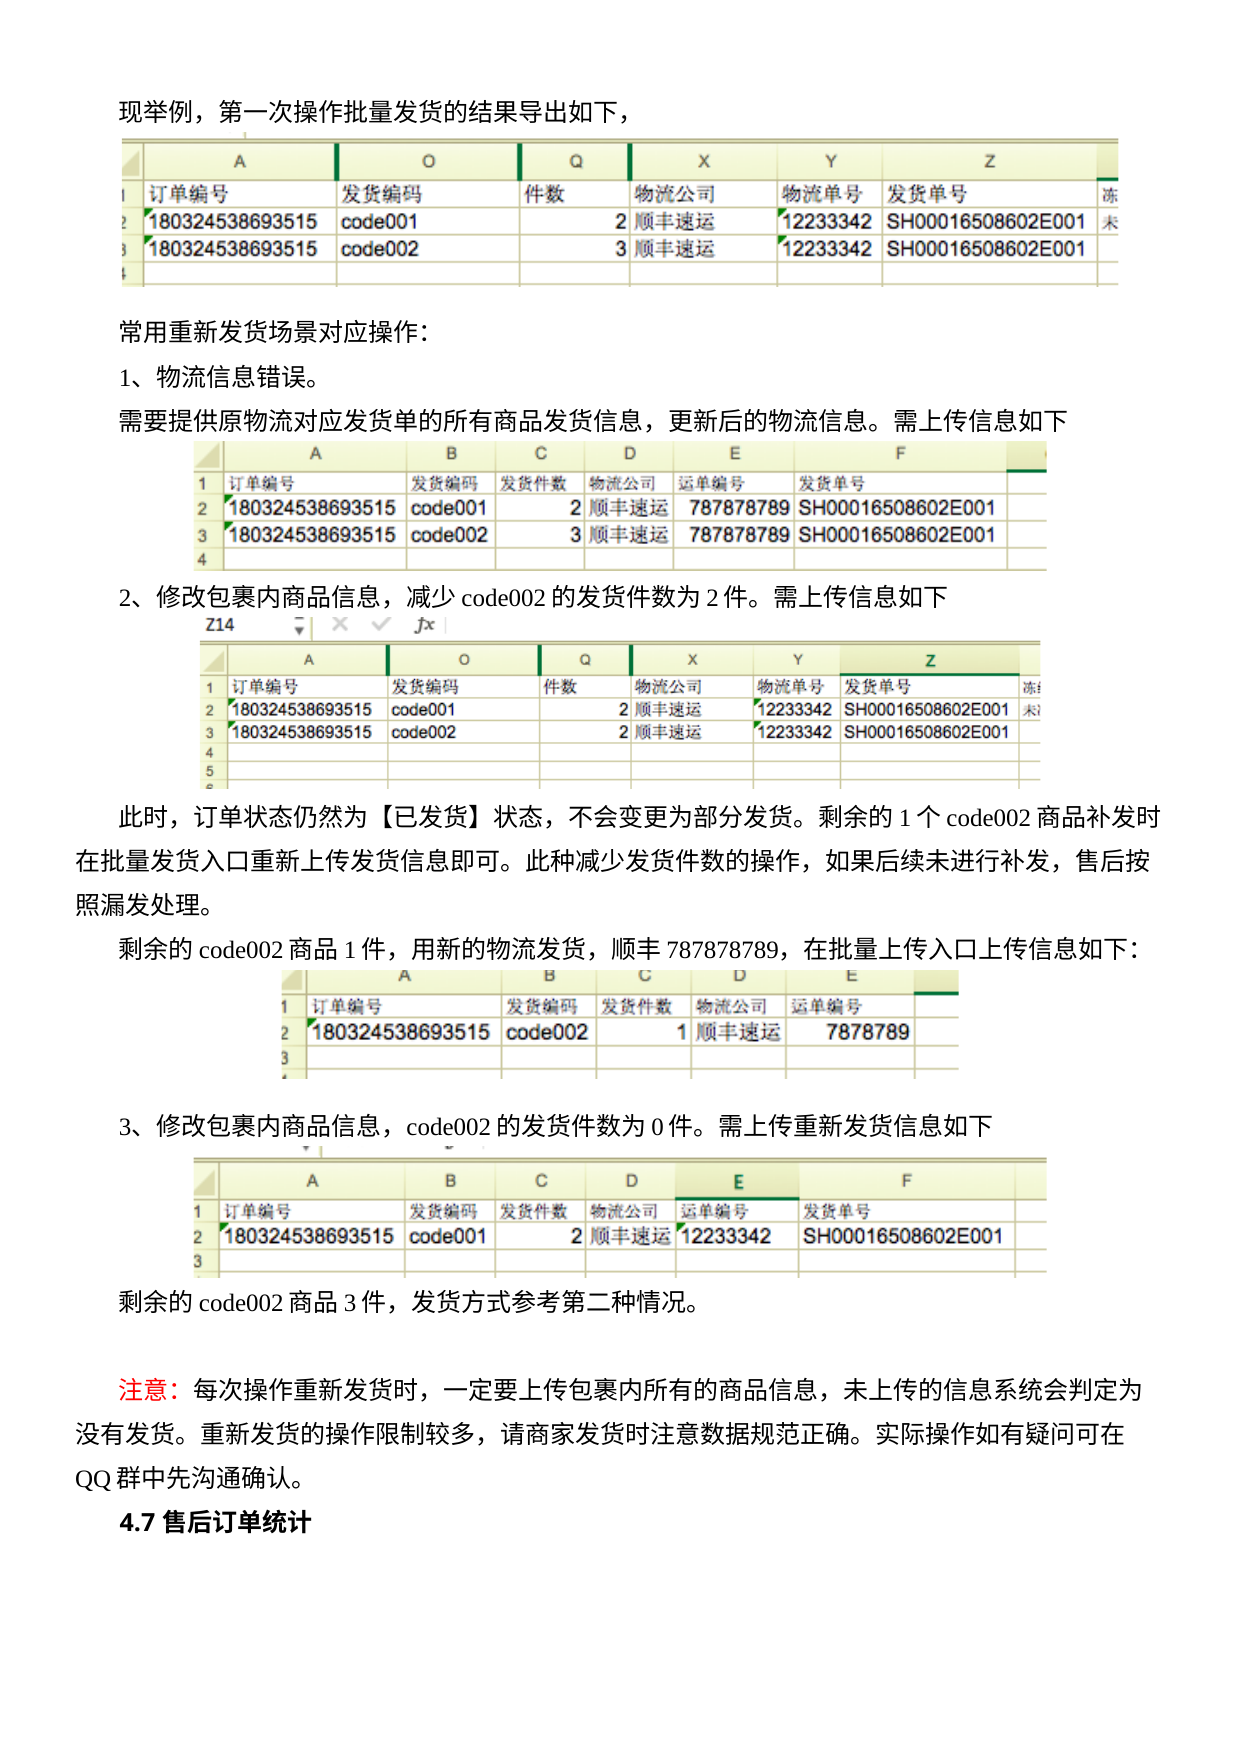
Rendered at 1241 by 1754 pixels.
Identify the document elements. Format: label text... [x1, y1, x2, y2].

text 注意：每次操作重新发货时，一定要上传包裹内所有的商品信息，未上传的信息系统会判定为没有发货。重新发货的操作限制较多，请商家发货时注意数据规范正确。实际操作如有疑问可在QQ群中先沟通确认。 [75, 1367, 1165, 1499]
picture [281, 970, 959, 1079]
picture [121, 132, 1119, 287]
list 售后订单统计 [119, 1499, 1165, 1543]
text 需要提供原物流对应发货单的所有商品发货信息，更新后的物流信息。需上传信息如下 [75, 397, 1165, 441]
picture [199, 617, 1041, 789]
text 2、修改包裹内商品信息，减少code002的发货件数为2件。需上传信息如下 [75, 573, 1165, 617]
text 剩余的code002商品1件，用新的物流发货，顺丰787878789，在批量上传入口上传信息如下： [75, 926, 1165, 970]
picture [193, 1146, 1047, 1278]
text 1、物流信息错误。 [75, 353, 1165, 397]
text 现举例，第一次操作批量发货的结果导出如下， [75, 89, 1165, 133]
text 此时，订单状态仍然为【已发货】状态，不会变更为部分发货。剩余的1个code002商品补发时在批量发货入口重新上传发货信息即可。此种减少发货件数的操作，如果后续未进行补发，售后按照漏发处理。 [75, 794, 1165, 926]
picture [193, 441, 1047, 571]
text 剩余的code002商品3件，发货方式参考第二种情况。 [75, 1278, 1165, 1322]
text 3、修改包裹内商品信息，code002的发货件数为0件。需上传重新发货信息如下 [75, 1102, 1165, 1146]
text 常用重新发货场景对应操作： [75, 309, 1165, 353]
